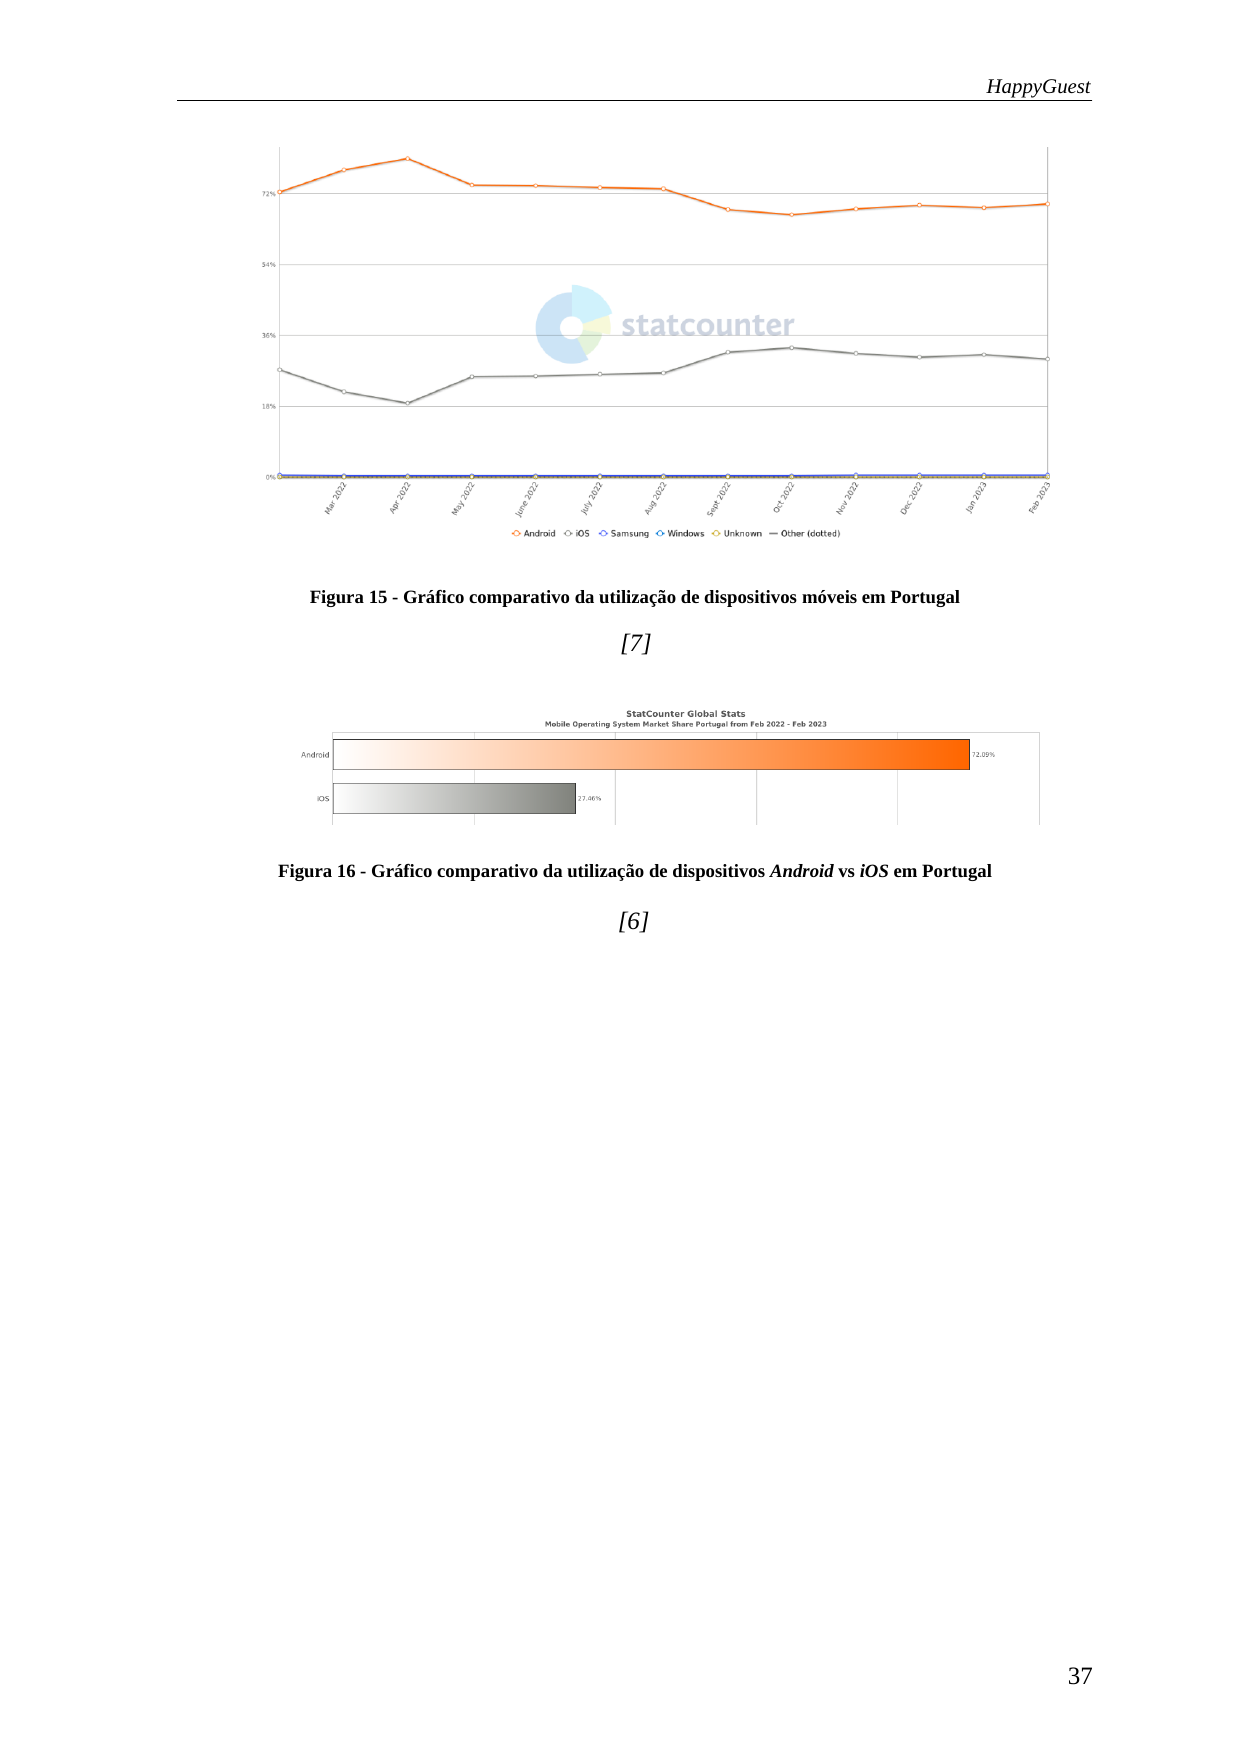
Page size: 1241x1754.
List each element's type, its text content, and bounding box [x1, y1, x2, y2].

text Figura 16 - Gráfico comparativo da utilização de dispositivos Android vs iOS em Portugal [177, 860, 1092, 881]
picture [280, 708, 1048, 825]
text [7] [177, 628, 1092, 657]
text Figura 15 - Gráfico comparativo da utilização de dispositivos móveis em Portugal [177, 586, 1092, 607]
text [6] [177, 906, 1092, 935]
picture [261, 147, 1068, 551]
